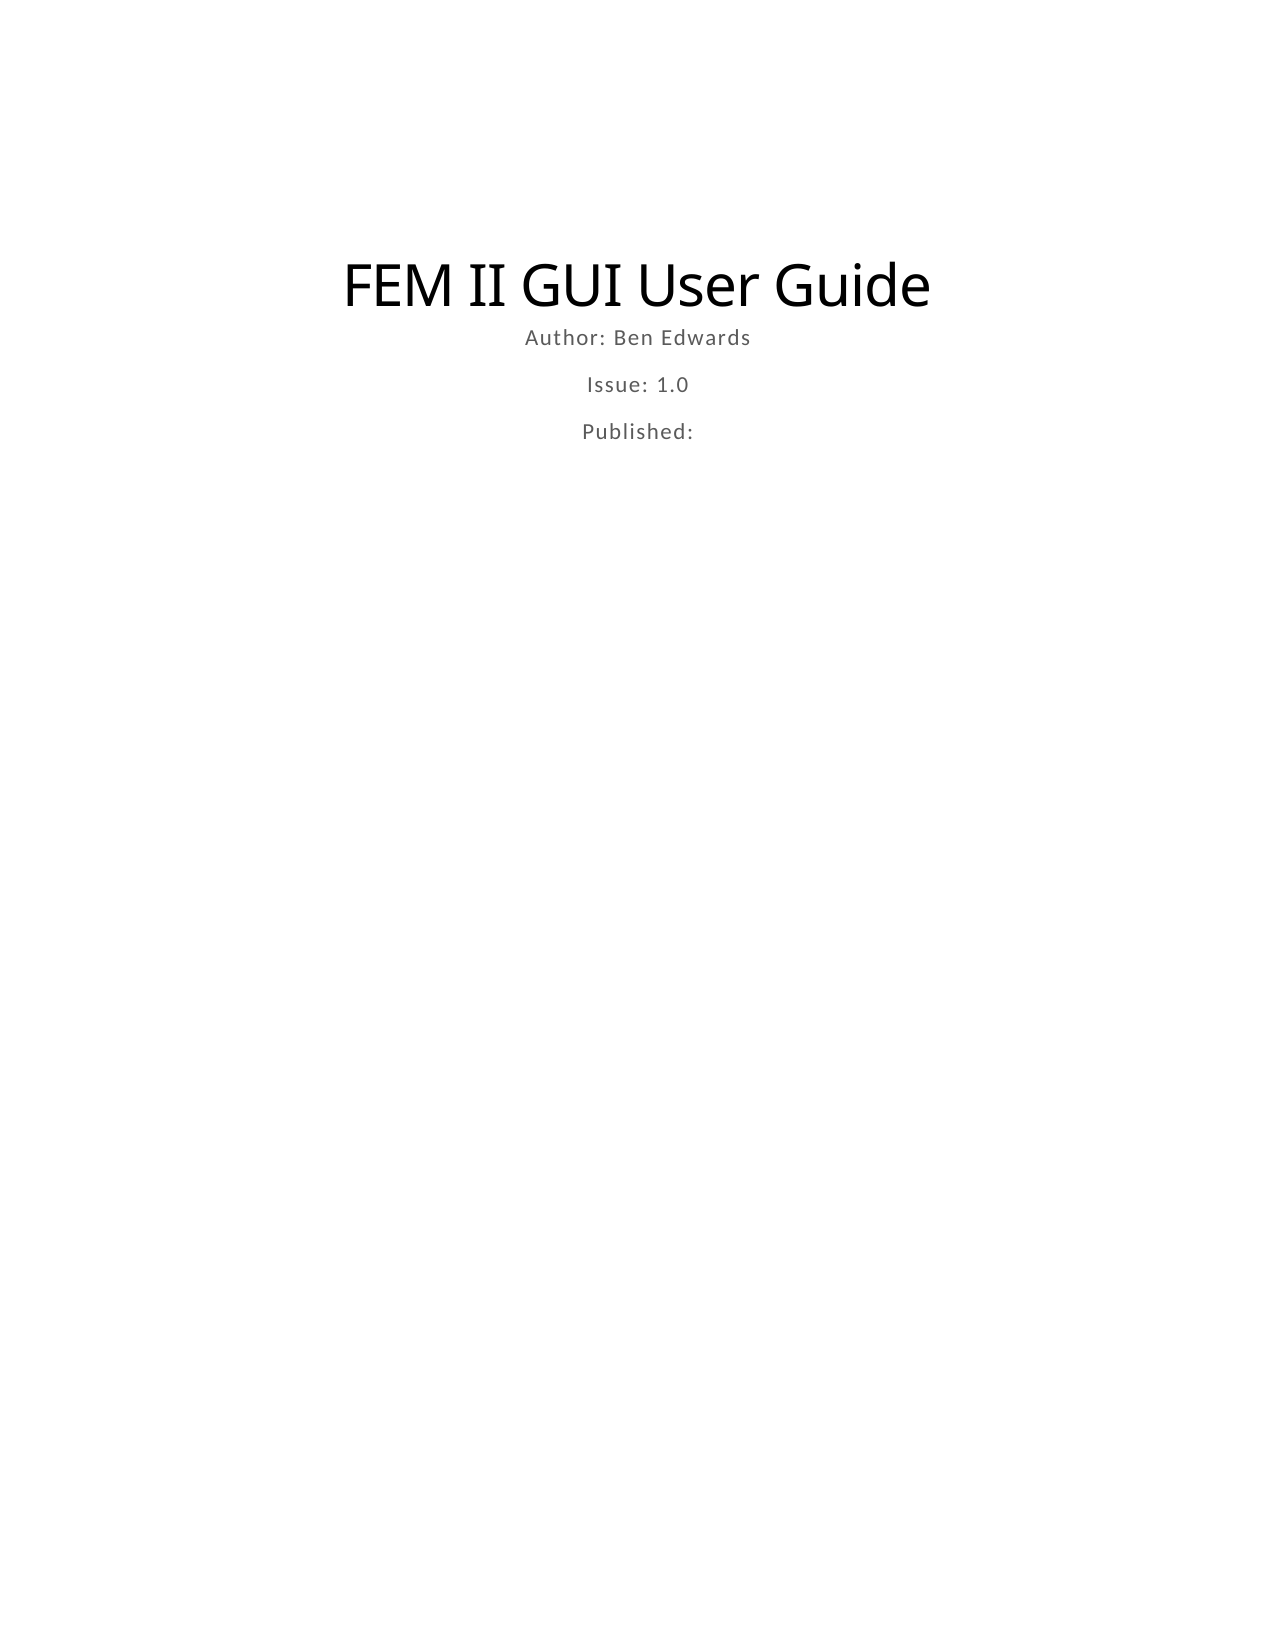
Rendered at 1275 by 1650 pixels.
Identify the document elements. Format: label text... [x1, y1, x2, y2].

subtitle Published: [150, 417, 1125, 445]
subtitle Author: Ben Edwards [150, 323, 1125, 351]
subtitle Issue: 1.0 [150, 370, 1125, 398]
title FEM II GUI User Guide [150, 244, 1125, 323]
